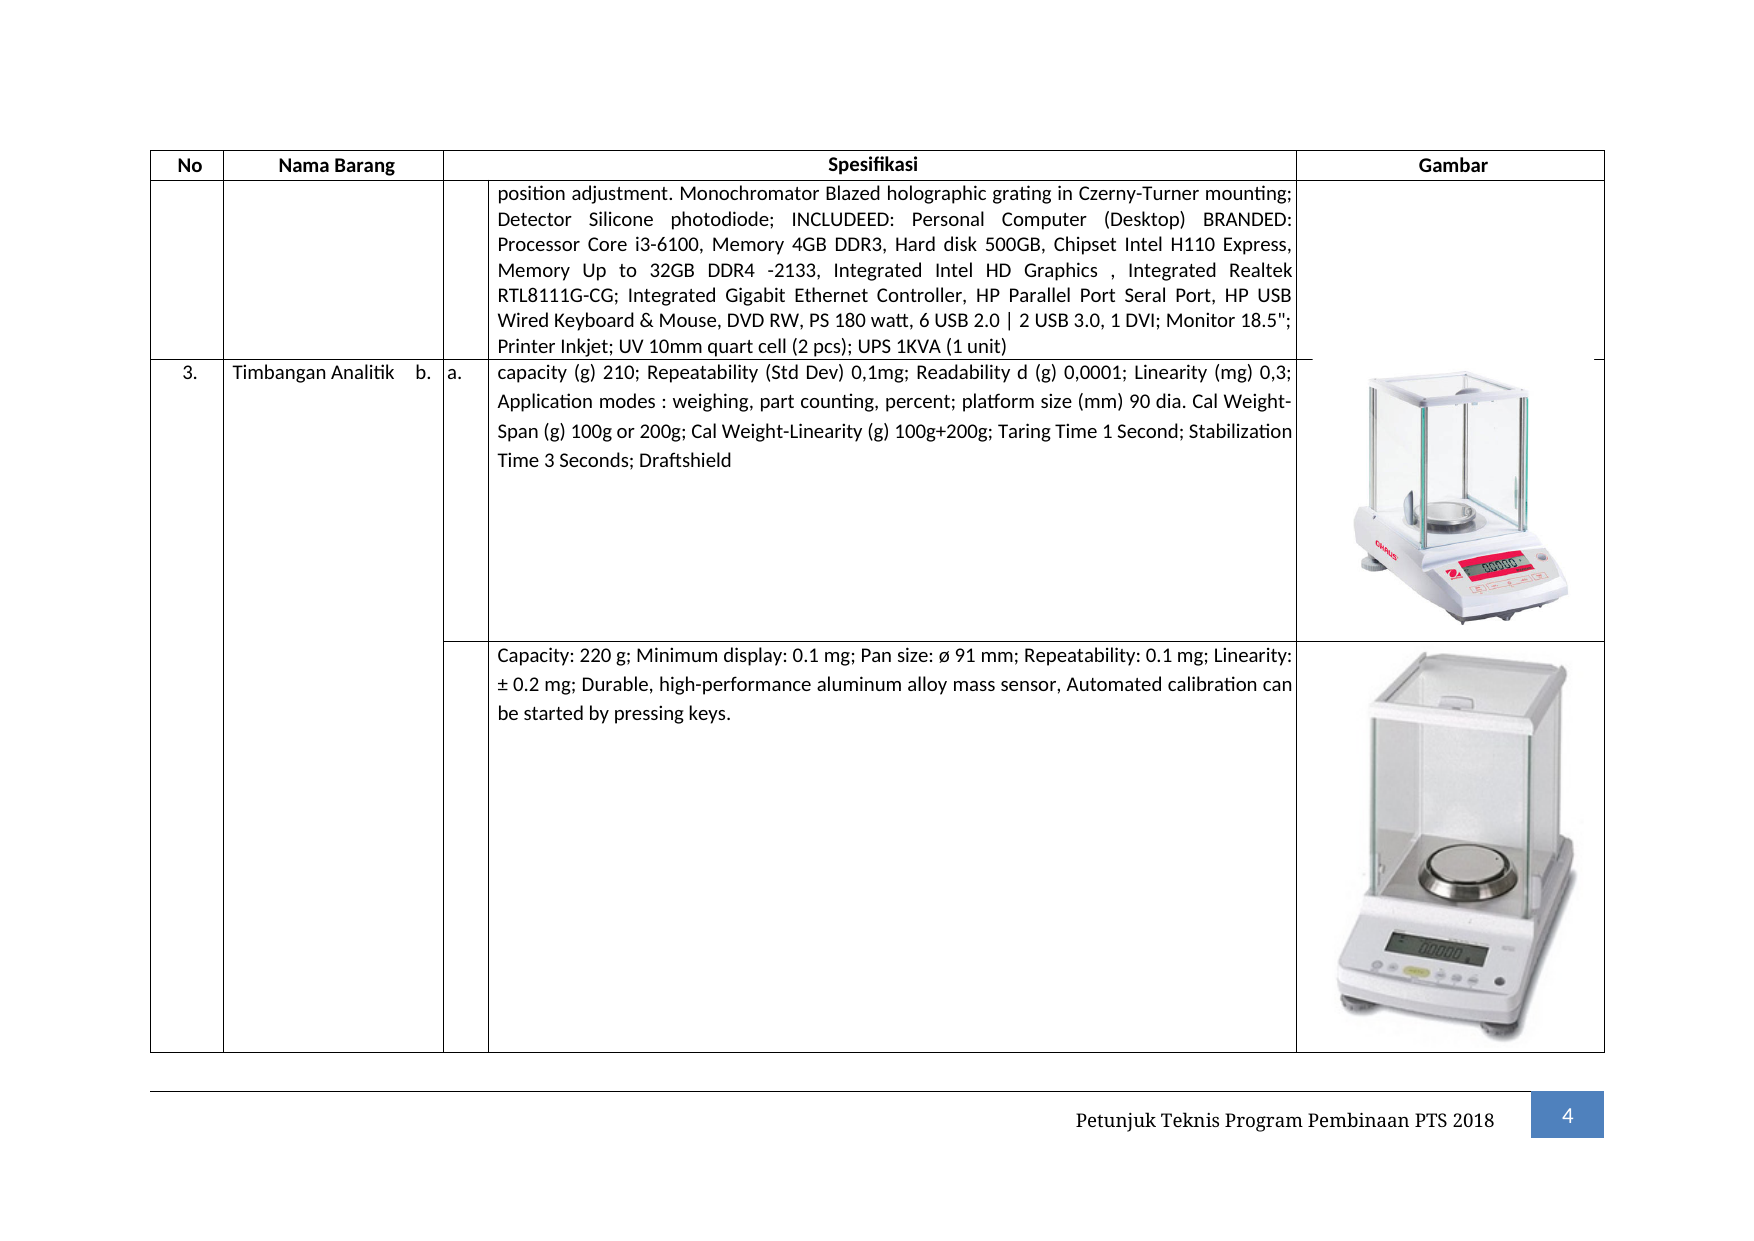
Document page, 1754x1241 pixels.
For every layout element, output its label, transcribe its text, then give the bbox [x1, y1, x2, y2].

table_cell a. [444, 360, 488, 641]
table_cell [489, 181, 1296, 358]
picture [1312, 359, 1595, 641]
table_header Spesifikasi [444, 151, 1296, 179]
picture [1312, 642, 1595, 1052]
table_cell Timbangan Analitik [224, 360, 443, 1052]
table_cell [1297, 181, 1604, 358]
table_header Nama Barang [224, 151, 443, 179]
table_cell capacity (g) 210; Repeatability (Std Dev) 0,1mg; Readability d (g) 0,0001; Linearity (mg) 0,3; Application modes : weighing, part counting, percent; platform size (mm) 90 dia. Cal Weight-Span (g) 100g or 200g; Cal Weight-Linearity (g) 100g+200g; Taring Time 1 Second; Stabilization Time 3 Seconds; Draftshield [489, 360, 1296, 641]
table_cell d. [444, 181, 488, 358]
table_cell [444, 642, 488, 1052]
table_cell [1297, 360, 1312, 641]
table_cell [1595, 360, 1604, 641]
table_header No [151, 151, 223, 179]
table_cell [1595, 642, 1604, 1052]
table_cell Capacity: 220 g; Minimum display: 0.1 mg; Pan size: ø 91 mm; Repeatability: 0.1 mg; Linearity: ± 0.2 mg; Durable, high-performance aluminum alloy mass sensor, Automated calibration can be started by pressing keys. [489, 642, 1296, 1052]
table_cell 3. [151, 360, 223, 1052]
table_header Gambar [1297, 151, 1604, 179]
table_cell [1297, 642, 1312, 1052]
